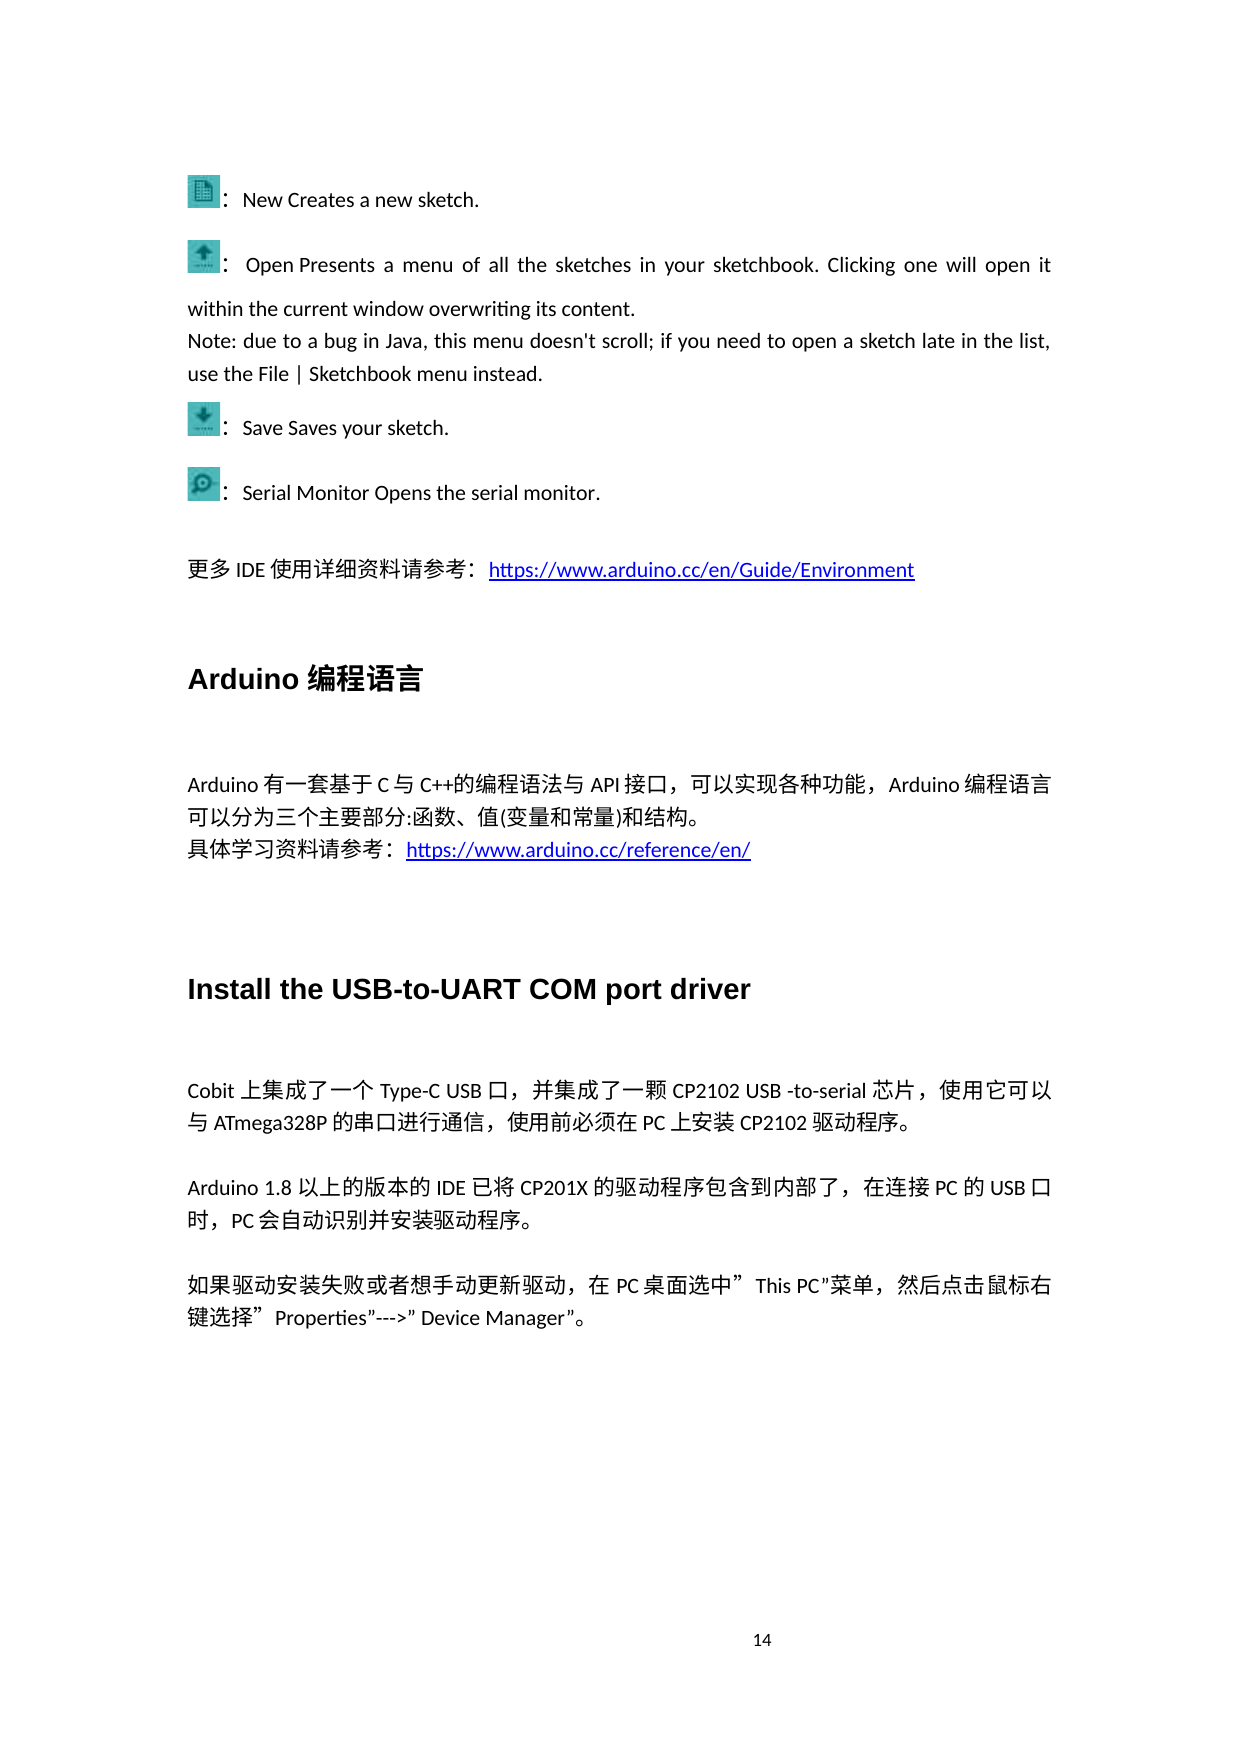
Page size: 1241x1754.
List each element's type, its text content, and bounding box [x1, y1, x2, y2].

text Note: due to a bug in Java, this menu doesn't scroll; if you need to open a sketch late in the list, use the File | Sketchbook menu instead. [187, 324, 1053, 389]
text 更多IDE使用详细资料请参考：https://www.arduino.cc/en/Guide/Environment [187, 552, 1053, 584]
text ：Serial Monitor Opens the serial monitor. [187, 454, 1053, 519]
text ：New Creates a new sketch. [187, 162, 1053, 227]
subtitle Install the USB-to-UART COM port driver [187, 956, 1053, 1021]
picture [187, 175, 221, 208]
text Arduino 1.8以上的版本的IDE已将CP201X的驱动程序包含到内部了，在连接PC的USB口时，PC会自动识别并安装驱动程序。 [187, 1170, 1053, 1235]
picture [187, 467, 221, 501]
text 如果驱动安装失败或者想手动更新驱动，在PC桌面选中”This PC”菜单，然后点击鼠标右键选择”Properties”--->” Device Manager”。 [187, 1235, 1053, 1332]
text ：Open Presents a menu of all the sketches in your sketchbook. Clicking one will open it within the current window overwriting its content. [187, 227, 1053, 324]
picture [187, 402, 221, 436]
picture [187, 240, 221, 273]
subtitle Arduino 编程语言 [187, 644, 1053, 709]
text 具体学习资料请参考：https://www.arduino.cc/reference/en/ [187, 832, 1053, 864]
text Arduino有一套基于C与C++的编程语法与API接口，可以实现各种功能，Arduino编程语言可以分为三个主要部分:函数、值(变量和常量)和结构。 [187, 767, 1053, 832]
text Cobit上集成了一个Type-C USB口，并集成了一颗CP2102 USB -to-serial芯片，使用它可以与ATmega328P的串口进行通信，使用前必须在PC上安装CP2102 驱动程序。 [187, 1072, 1053, 1137]
text ：Save Saves your sketch. [187, 389, 1053, 454]
